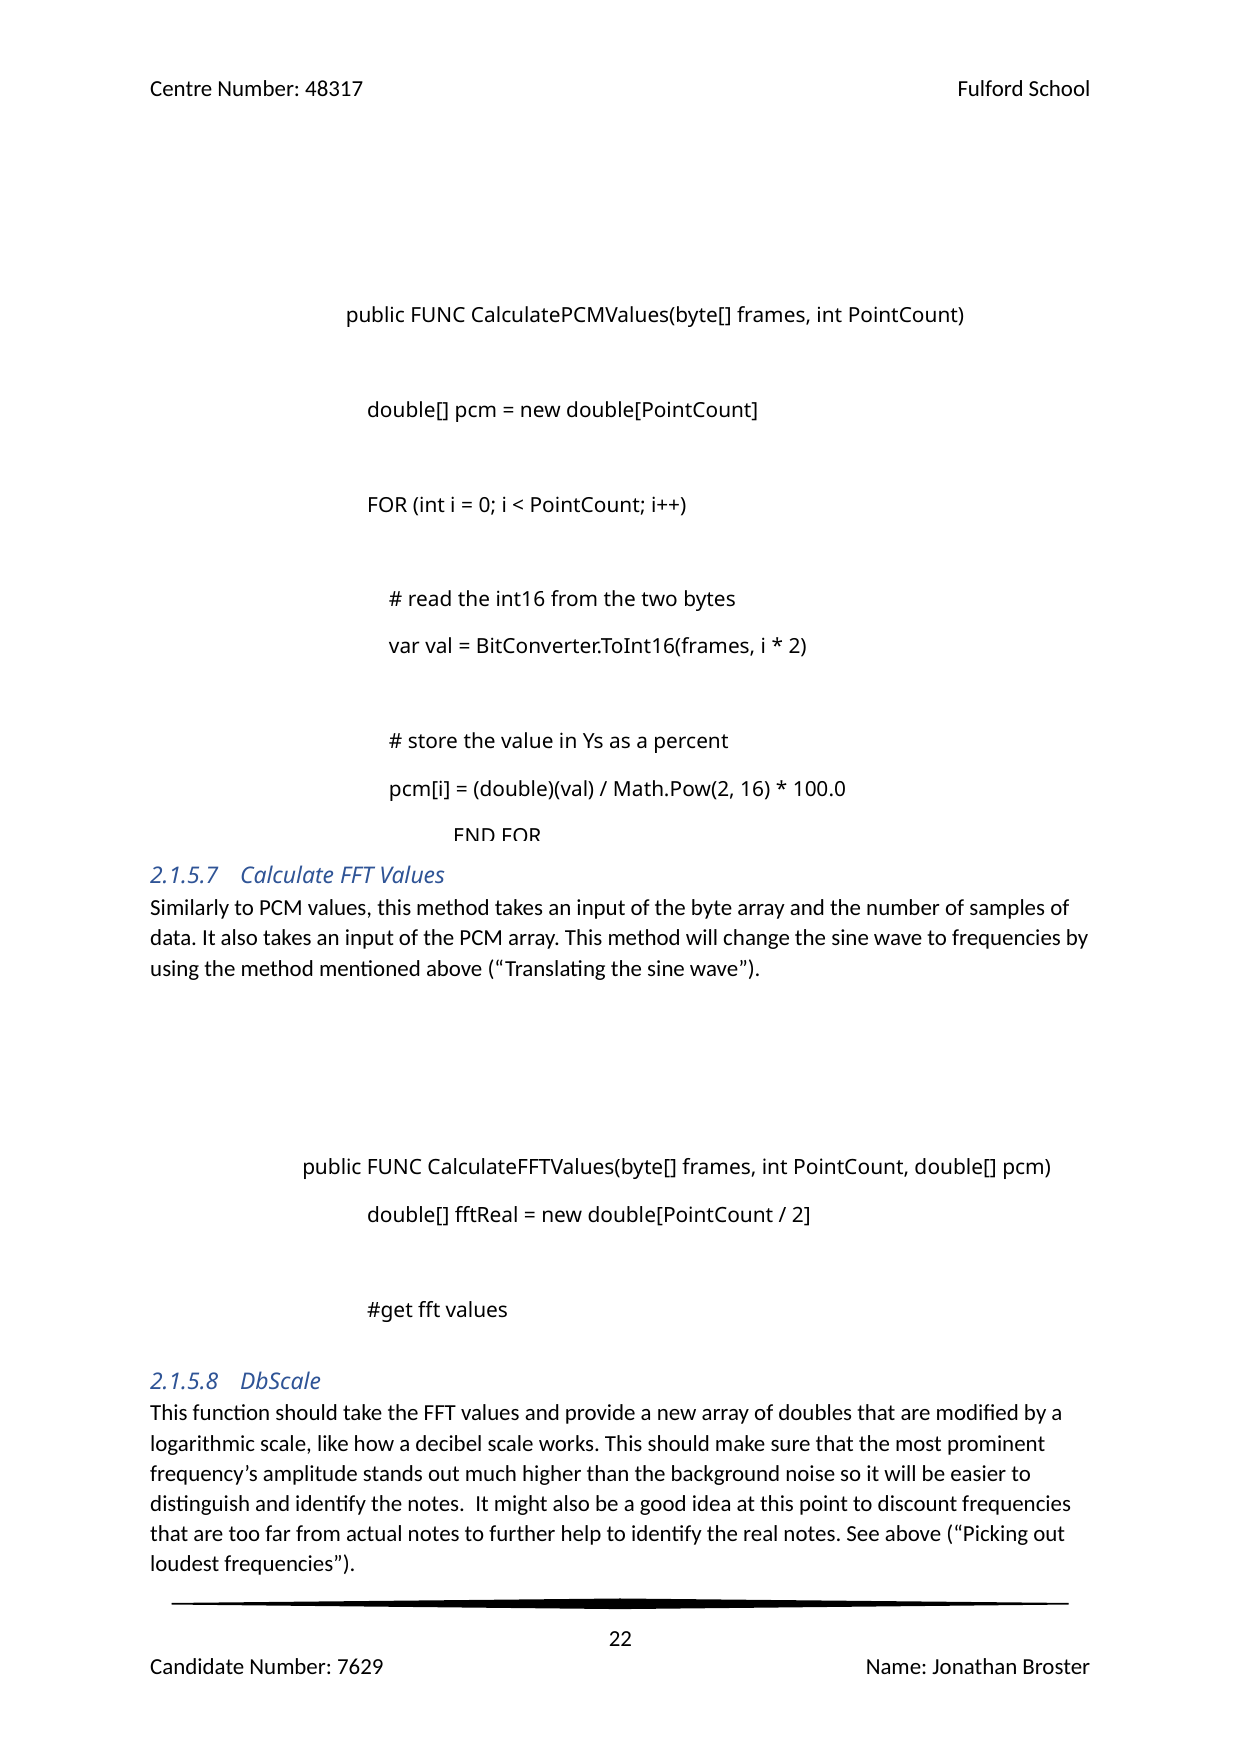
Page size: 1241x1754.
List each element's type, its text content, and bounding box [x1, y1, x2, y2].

text Similarly to PCM values, this method takes an input of the byte array and the number of samples of data. It also takes an input of the PCM array. This method will change the sine wave to frequencies by using the method mentioned above (“Translating the sine wave”). [150, 893, 1090, 982]
subtitle DbScale [150, 1365, 1090, 1396]
subtitle Calculate FFT Values [150, 859, 1090, 891]
text This function should take the FFT values and provide a new array of doubles that are modified by a logarithmic scale, like how a decibel scale works. This should make sure that the most prominent frequency’s amplitude stands out much higher than the background noise so it will be easier to distinguish and identify the notes. It might also be a good idea at this point to discount frequencies that are too far from actual notes to further help to identify the real notes. See above (“Picking out loudest frequencies”). [150, 1398, 1090, 1577]
